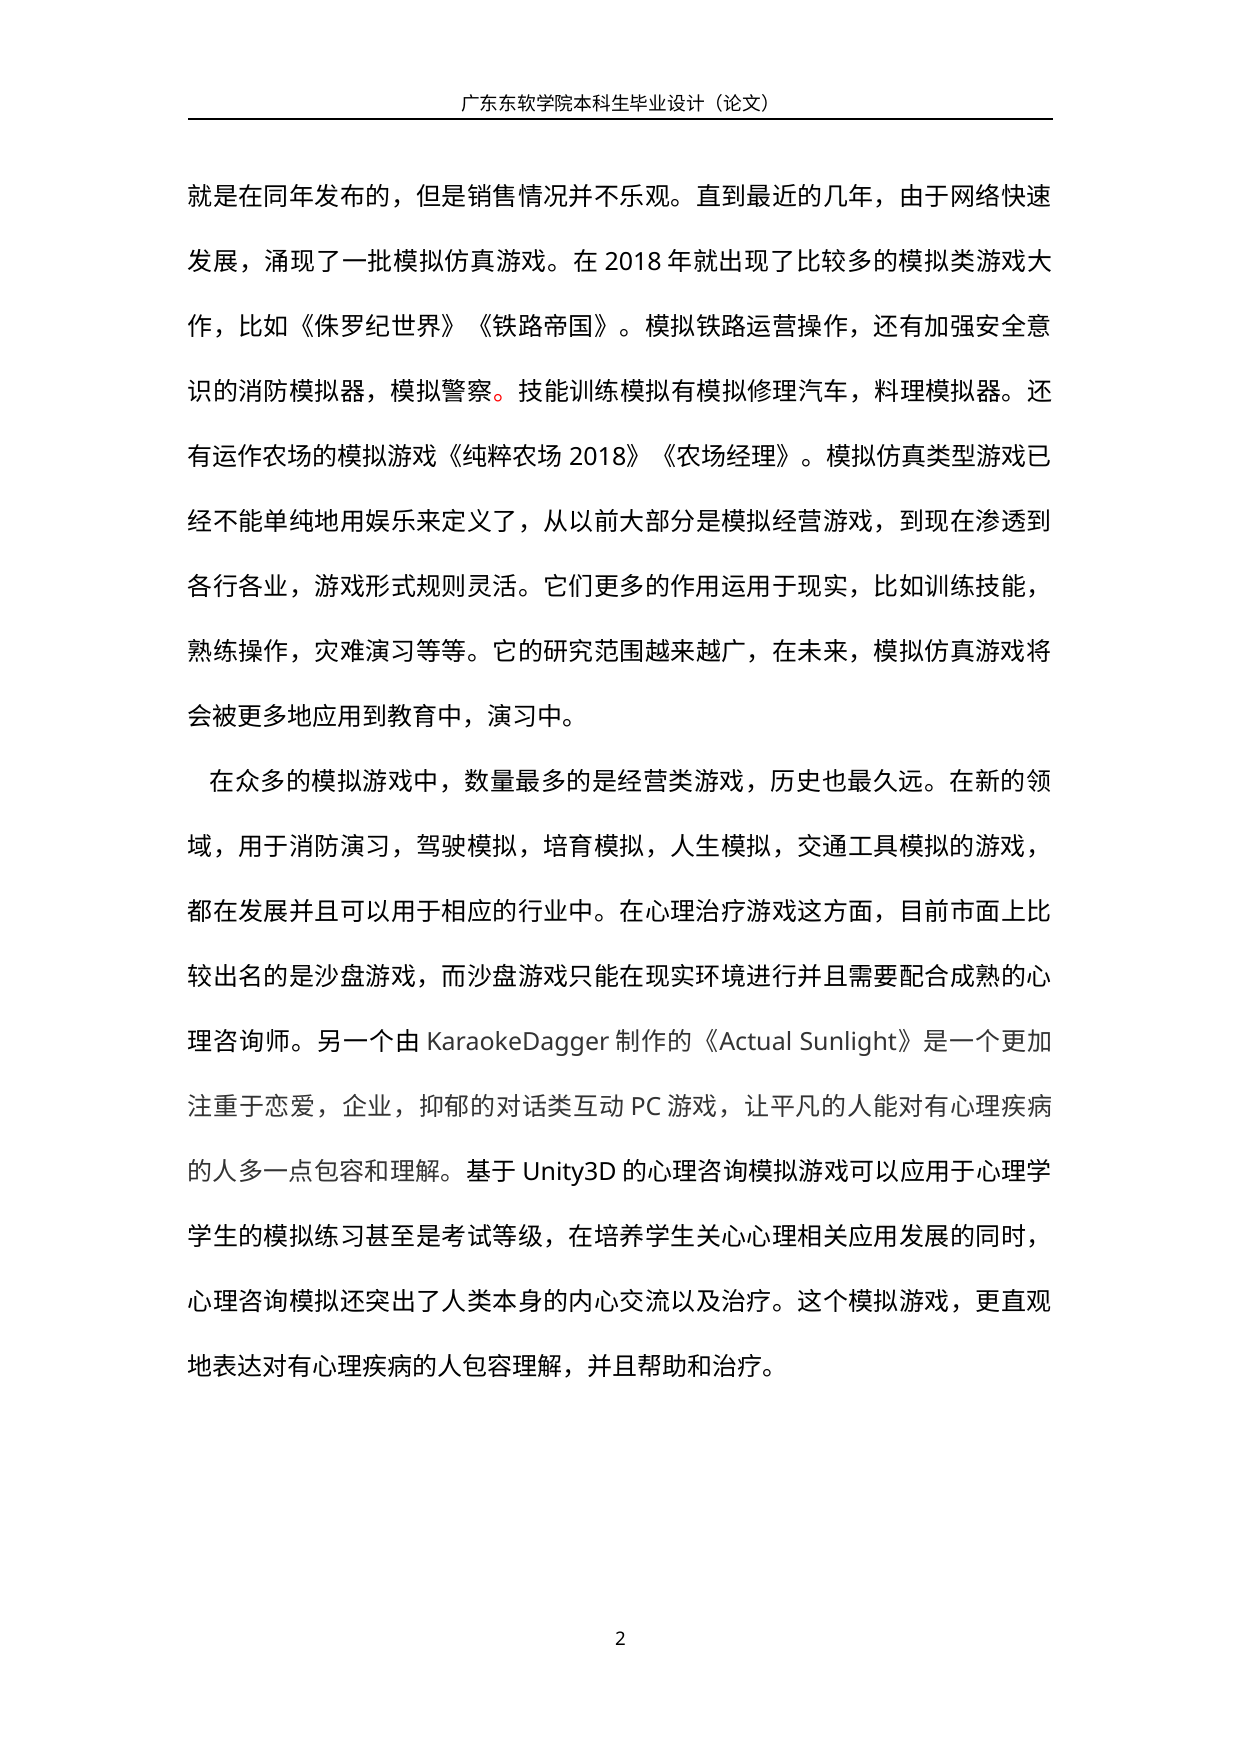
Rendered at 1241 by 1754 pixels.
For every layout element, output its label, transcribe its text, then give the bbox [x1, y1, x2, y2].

text 在众多的模拟游戏中，数量最多的是经营类游戏，历史也最久远。在新的领域，用于消防演习，驾驶模拟，培育模拟，人生模拟，交通工具模拟的游戏，都在发展并且可以用于相应的行业中。在心理治疗游戏这方面，目前市面上比较出名的是沙盘游戏，而沙盘游戏只能在现实环境进行并且需要配合成熟的心理咨询师。另一个由KaraokeDagger制作的《Actual Sunlight》是一个更加注重于恋爱，企业，抑郁的对话类互动PC游戏，让平凡的人能对有心理疾病的人多一点包容和理解。基于Unity3D的心理咨询模拟游戏可以应用于心理学学生的模拟练习甚至是考试等级，在培养学生关心心理相关应用发展的同时，心理咨询模拟还突出了人类本身的内心交流以及治疗。这个模拟游戏，更直观地表达对有心理疾病的人包容理解，并且帮助和治疗。 [187, 747, 1053, 1397]
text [187, 162, 1053, 747]
